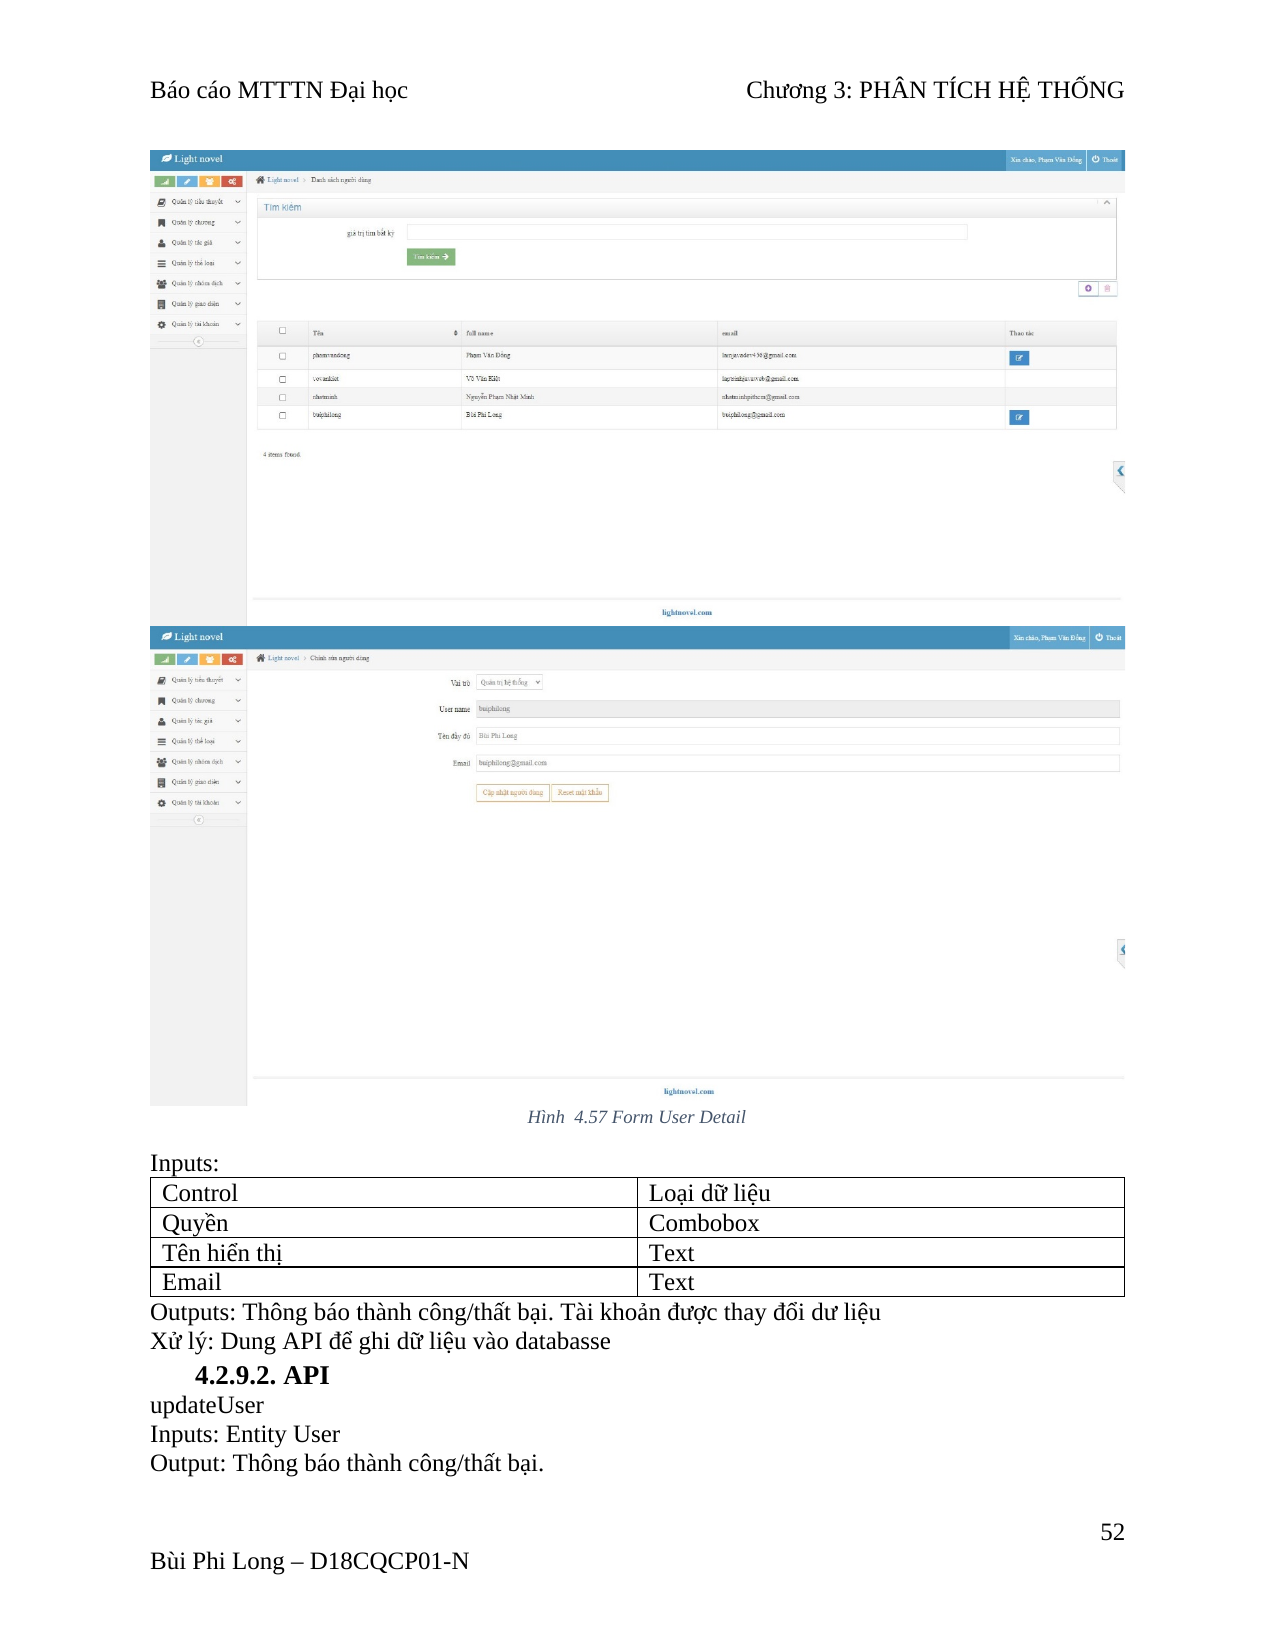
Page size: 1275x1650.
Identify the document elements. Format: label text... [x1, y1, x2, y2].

text Xử lý: Dung API để ghi dữ liệu vào databasse [150, 1326, 1125, 1355]
text updateUser [150, 1390, 1125, 1419]
table_cell Text [638, 1238, 1124, 1266]
table_cell Combobox [638, 1208, 1124, 1237]
text Outputs: Thông báo thành công/thất bại. Tài khoản được thay đổi dư liệu [150, 1297, 1125, 1326]
table_cell Tên hiển thị [151, 1238, 637, 1266]
table_header Loại dữ liệu [638, 1178, 1124, 1207]
subtitle API [195, 1359, 1125, 1390]
text Inputs: [150, 1148, 1125, 1177]
table_cell Email [151, 1268, 637, 1296]
table_header Control [151, 1178, 637, 1207]
picture [150, 150, 1125, 1106]
table_cell Text [638, 1268, 1124, 1296]
text Inputs: Entity User [150, 1419, 1125, 1448]
text Output: Thông báo thành công/thất bại. [150, 1448, 1125, 1476]
table_cell Quyền [151, 1208, 637, 1237]
